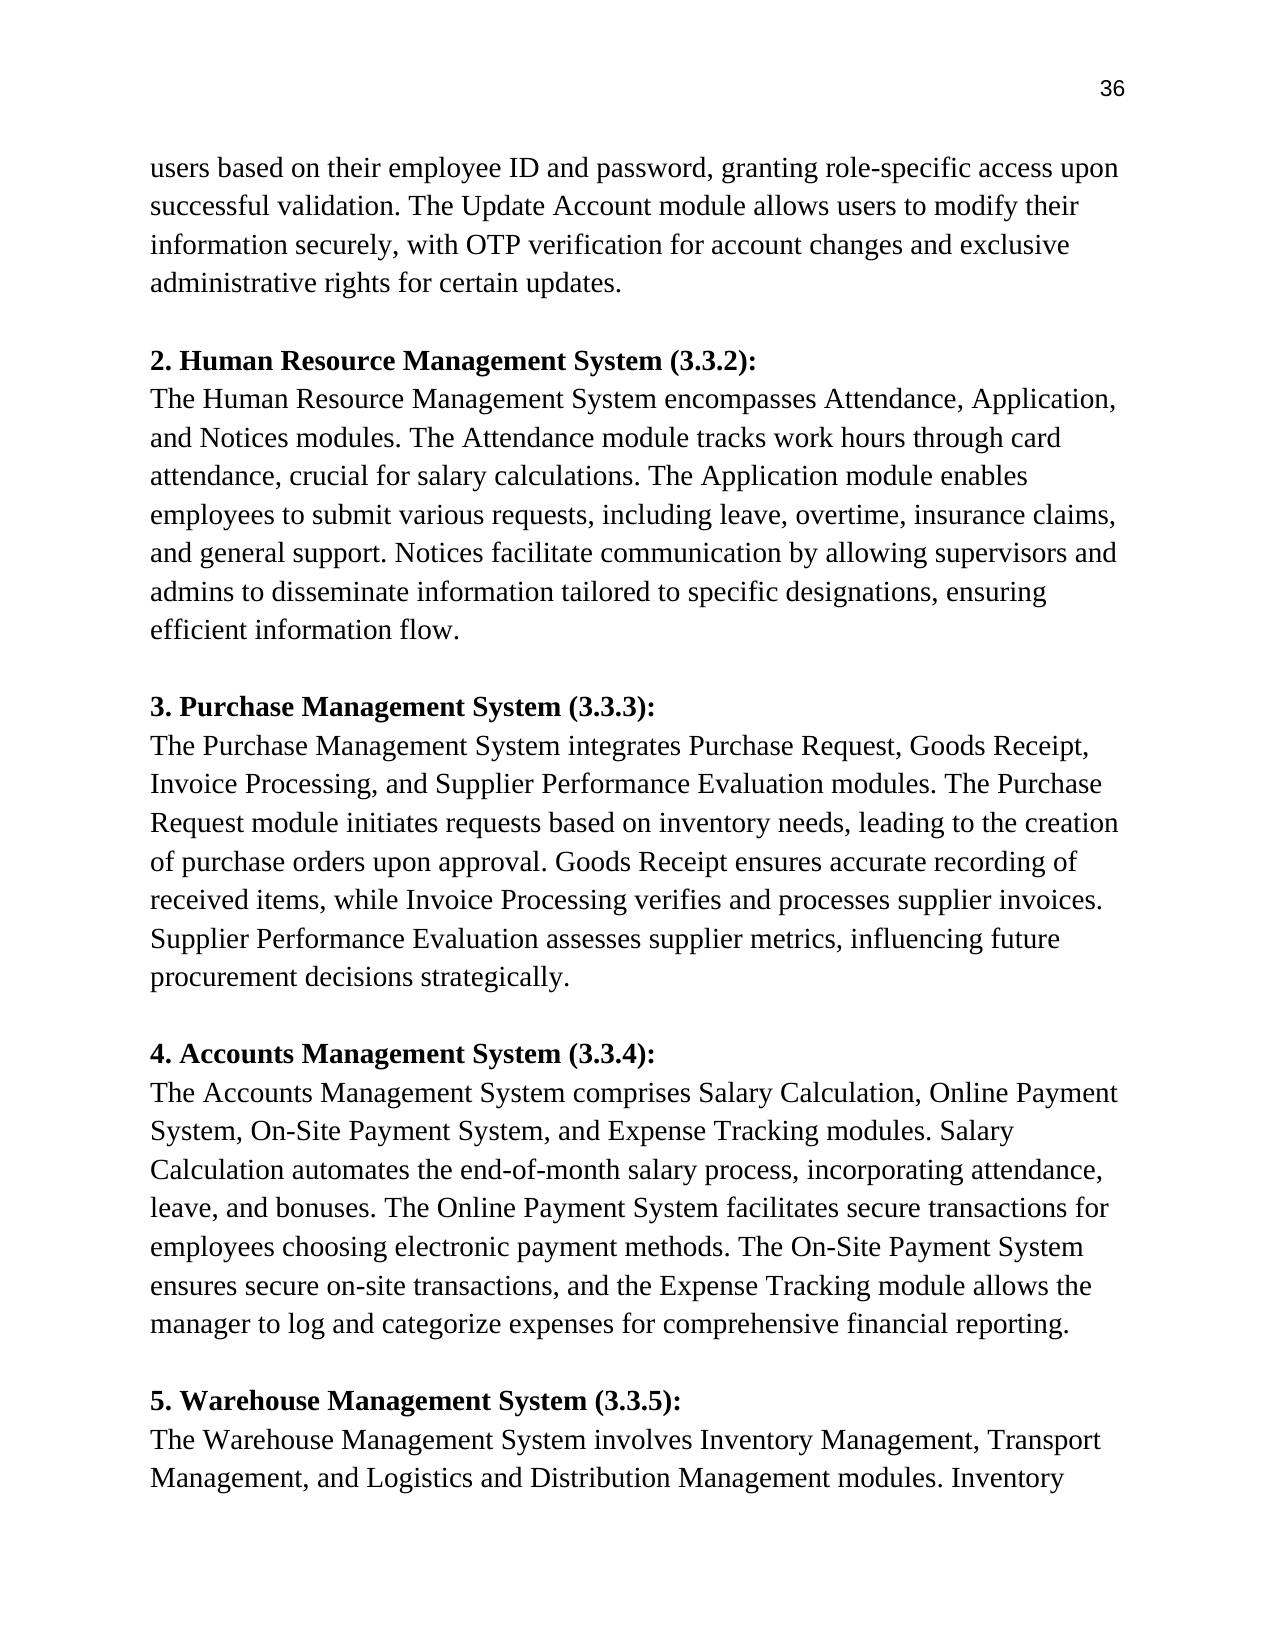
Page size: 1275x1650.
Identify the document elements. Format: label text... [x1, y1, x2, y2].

text 4. Accounts Management System (3.3.4): [150, 1036, 1125, 1070]
text 5. Warehouse Management System (3.3.5): [150, 1383, 1125, 1417]
text 3. Purchase Management System (3.3.3): [150, 689, 1125, 723]
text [150, 1422, 1125, 1494]
text 2. Human Resource Management System (3.3.2): [150, 343, 1125, 376]
text The Human Resource Management System encompasses Attendance, Application, and Notices modules. The Attendance module tracks work hours through card attendance, crucial for salary calculations. The Application module enables employees to submit various requests, including leave, overtime, insurance claims, and general support. Notices facilitate communication by allowing supervisors and admins to disseminate information tailored to specific designations, ensuring efficient information flow. [150, 381, 1125, 646]
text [150, 150, 1125, 299]
text The Purchase Management System integrates Purchase Request, Goods Receipt, Invoice Processing, and Supplier Performance Evaluation modules. The Purchase Request module initiates requests based on inventory needs, leading to the creation of purchase orders upon approval. Goods Receipt ensures accurate recording of received items, while Invoice Processing verifies and processes supplier invoices. Supplier Performance Evaluation assesses supplier metrics, influencing future procurement decisions strategically. [150, 728, 1125, 993]
text The Accounts Management System comprises Salary Calculation, Online Payment System, On-Site Payment System, and Expense Tracking modules. Salary Calculation automates the end-of-month salary process, incorporating attendance, leave, and bonuses. The Online Payment System facilitates secure transactions for employees choosing electronic payment methods. The On-Site Payment System ensures secure on-site transactions, and the Expense Tracking module allows the manager to log and categorize expenses for comprehensive financial reporting. [150, 1075, 1125, 1340]
